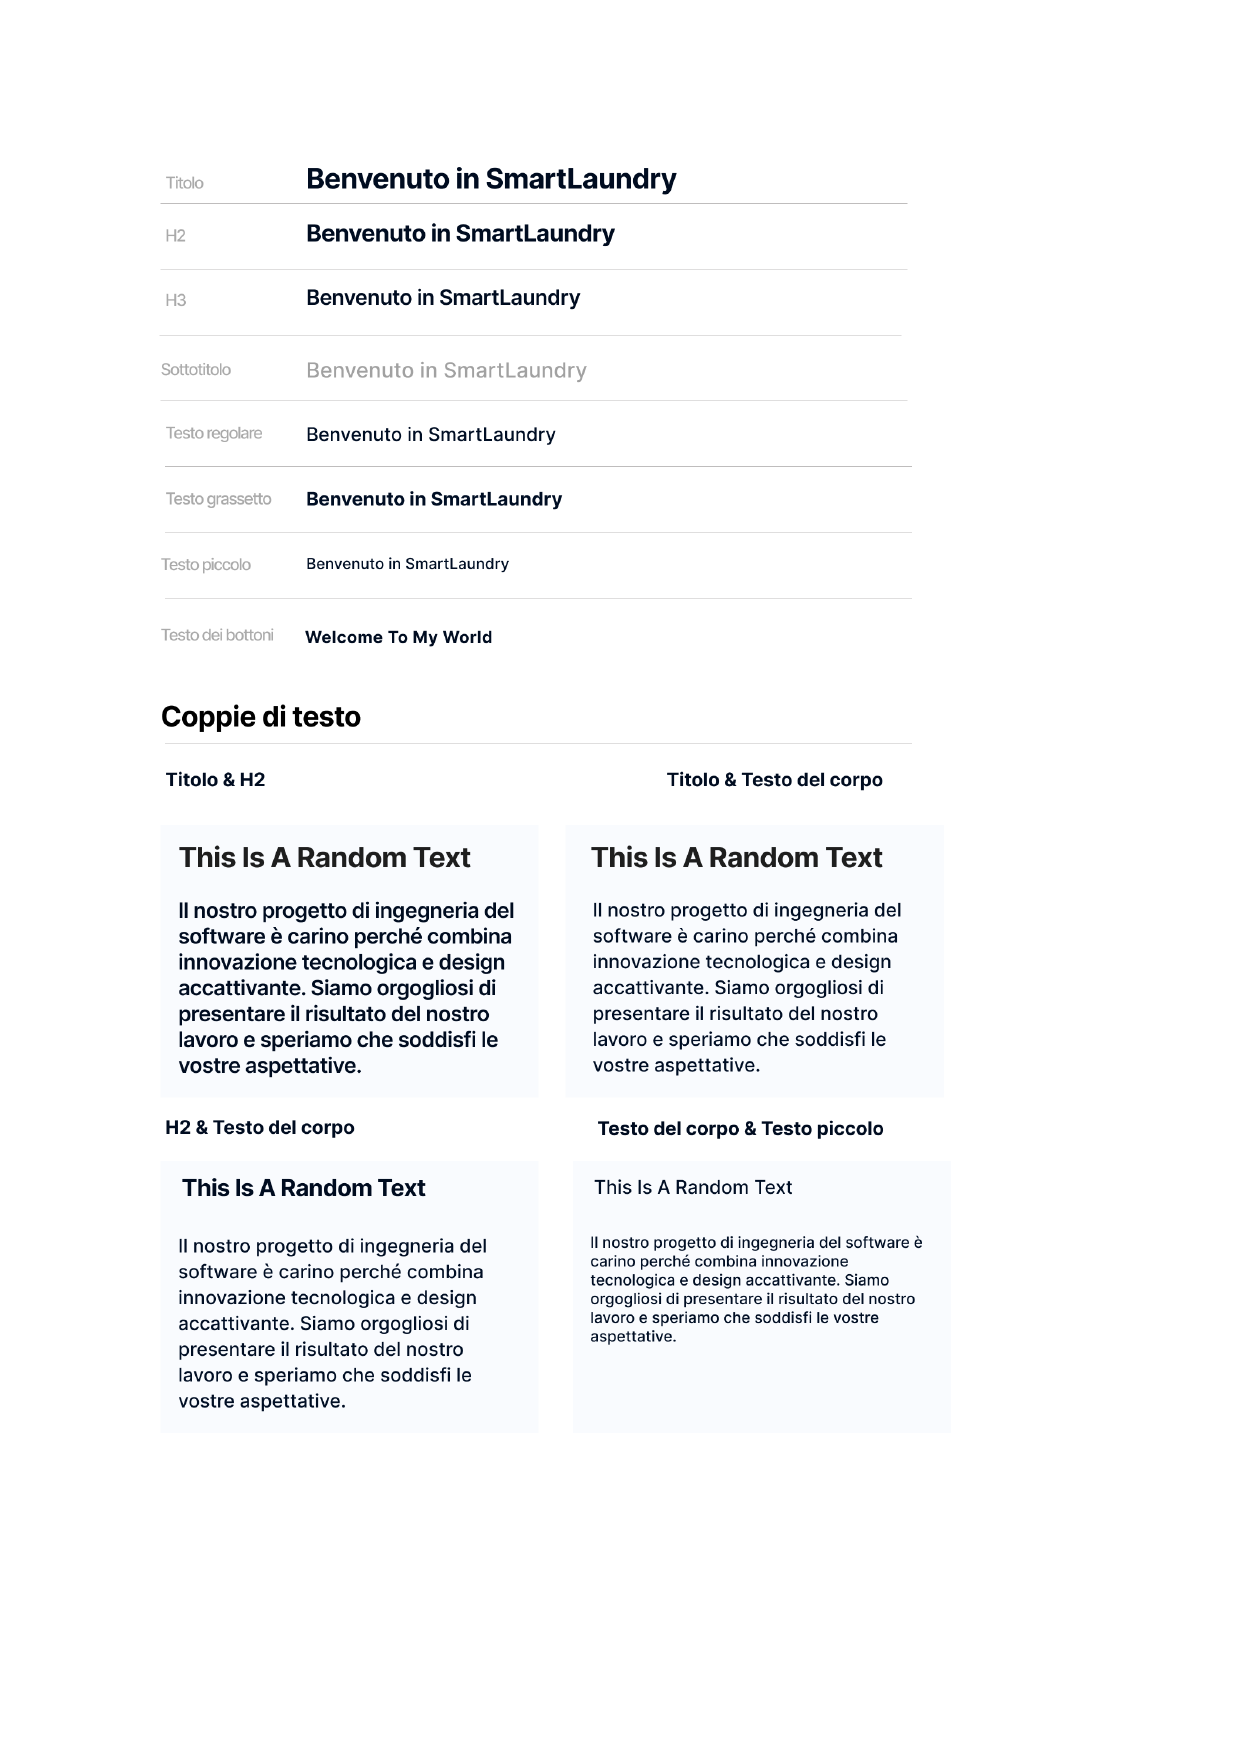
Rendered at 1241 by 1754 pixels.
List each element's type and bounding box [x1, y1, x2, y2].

picture [118, 147, 974, 1460]
